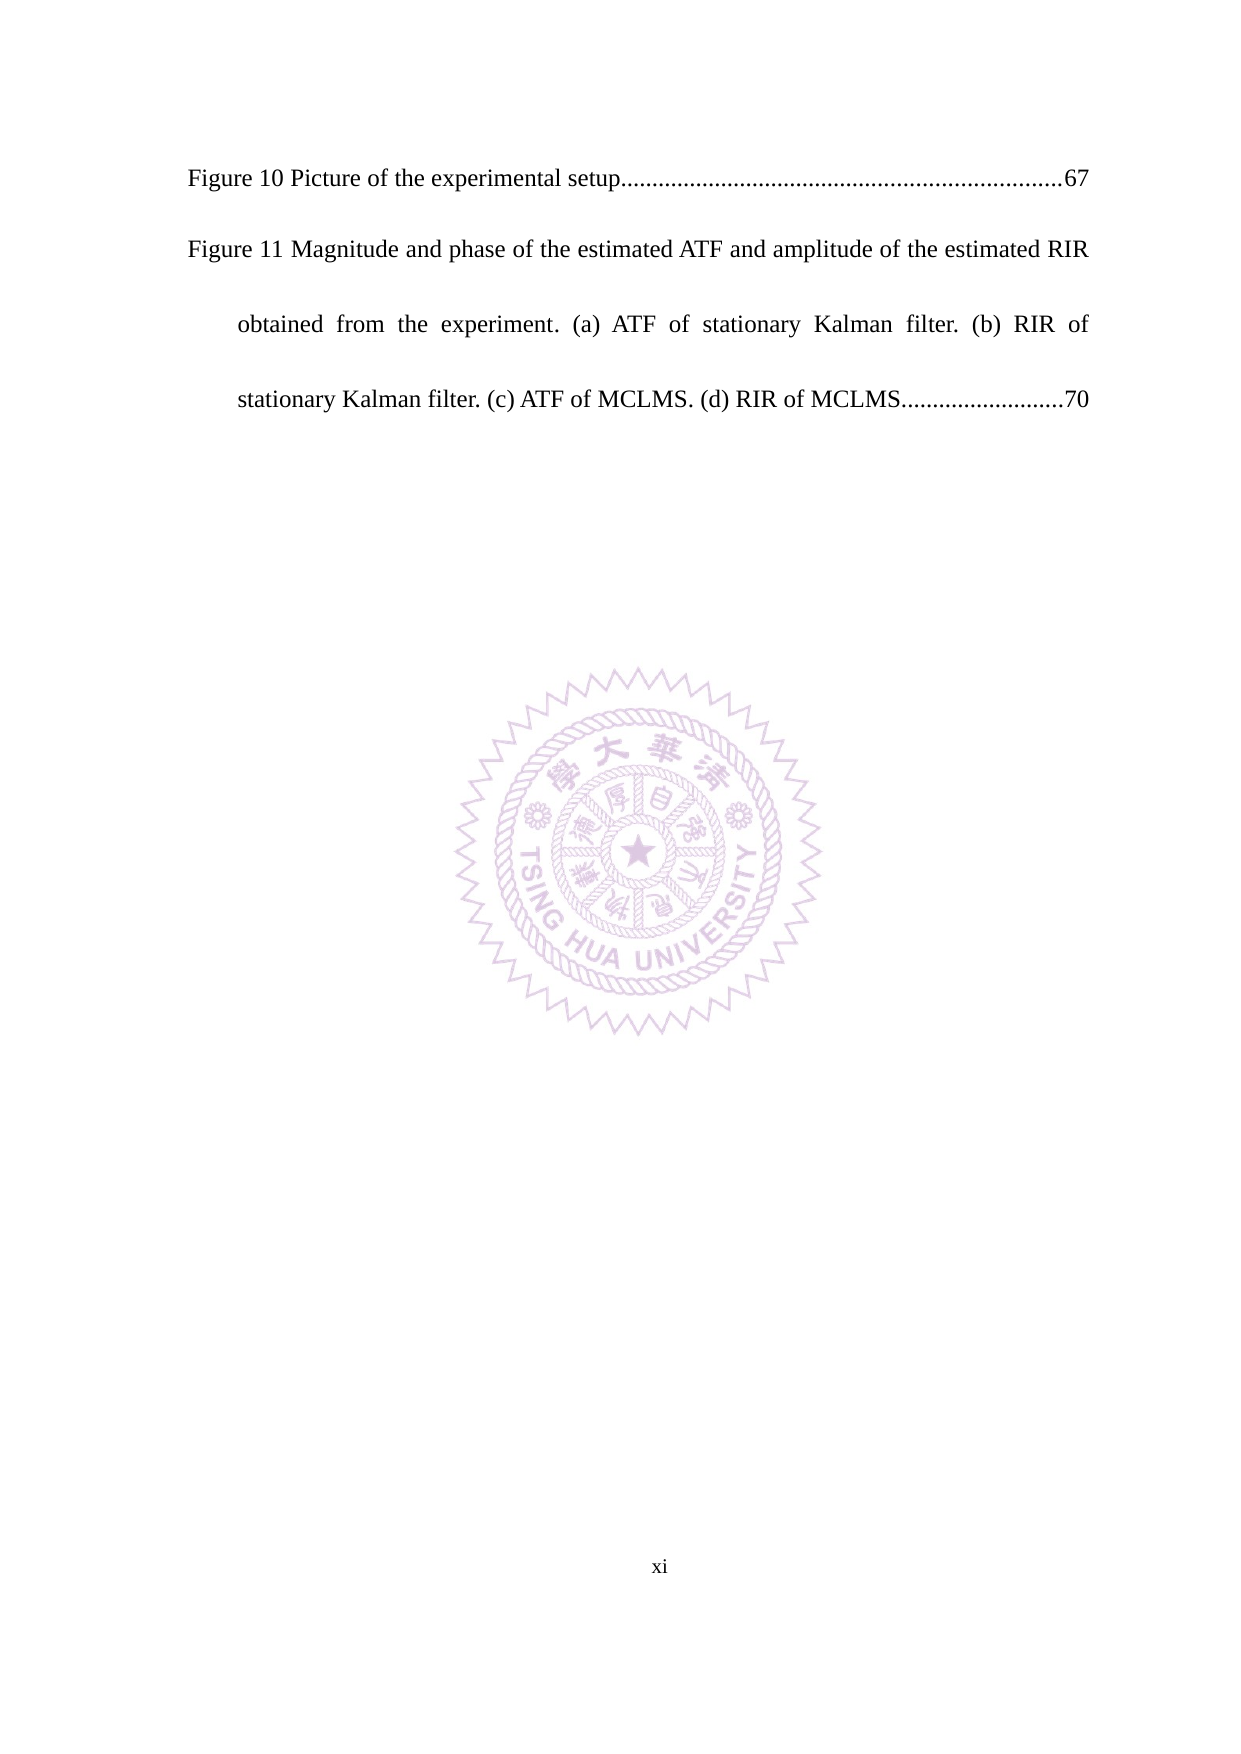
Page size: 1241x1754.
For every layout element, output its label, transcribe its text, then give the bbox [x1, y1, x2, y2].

picture [442, 658, 835, 1046]
text Figure 10 Picture of the experimental setup. 67 [187, 158, 1090, 196]
text Figure 11 Magnitude and phase of the estimated ATF and amplitude of the estimated RIR obtained from the experiment. (a) ATF of stationary Kalman filter. (b) RIR of stationary Kalman filter. (c) ATF of MCLMS. (d) RIR of MCLMS. 70 [187, 230, 1090, 417]
